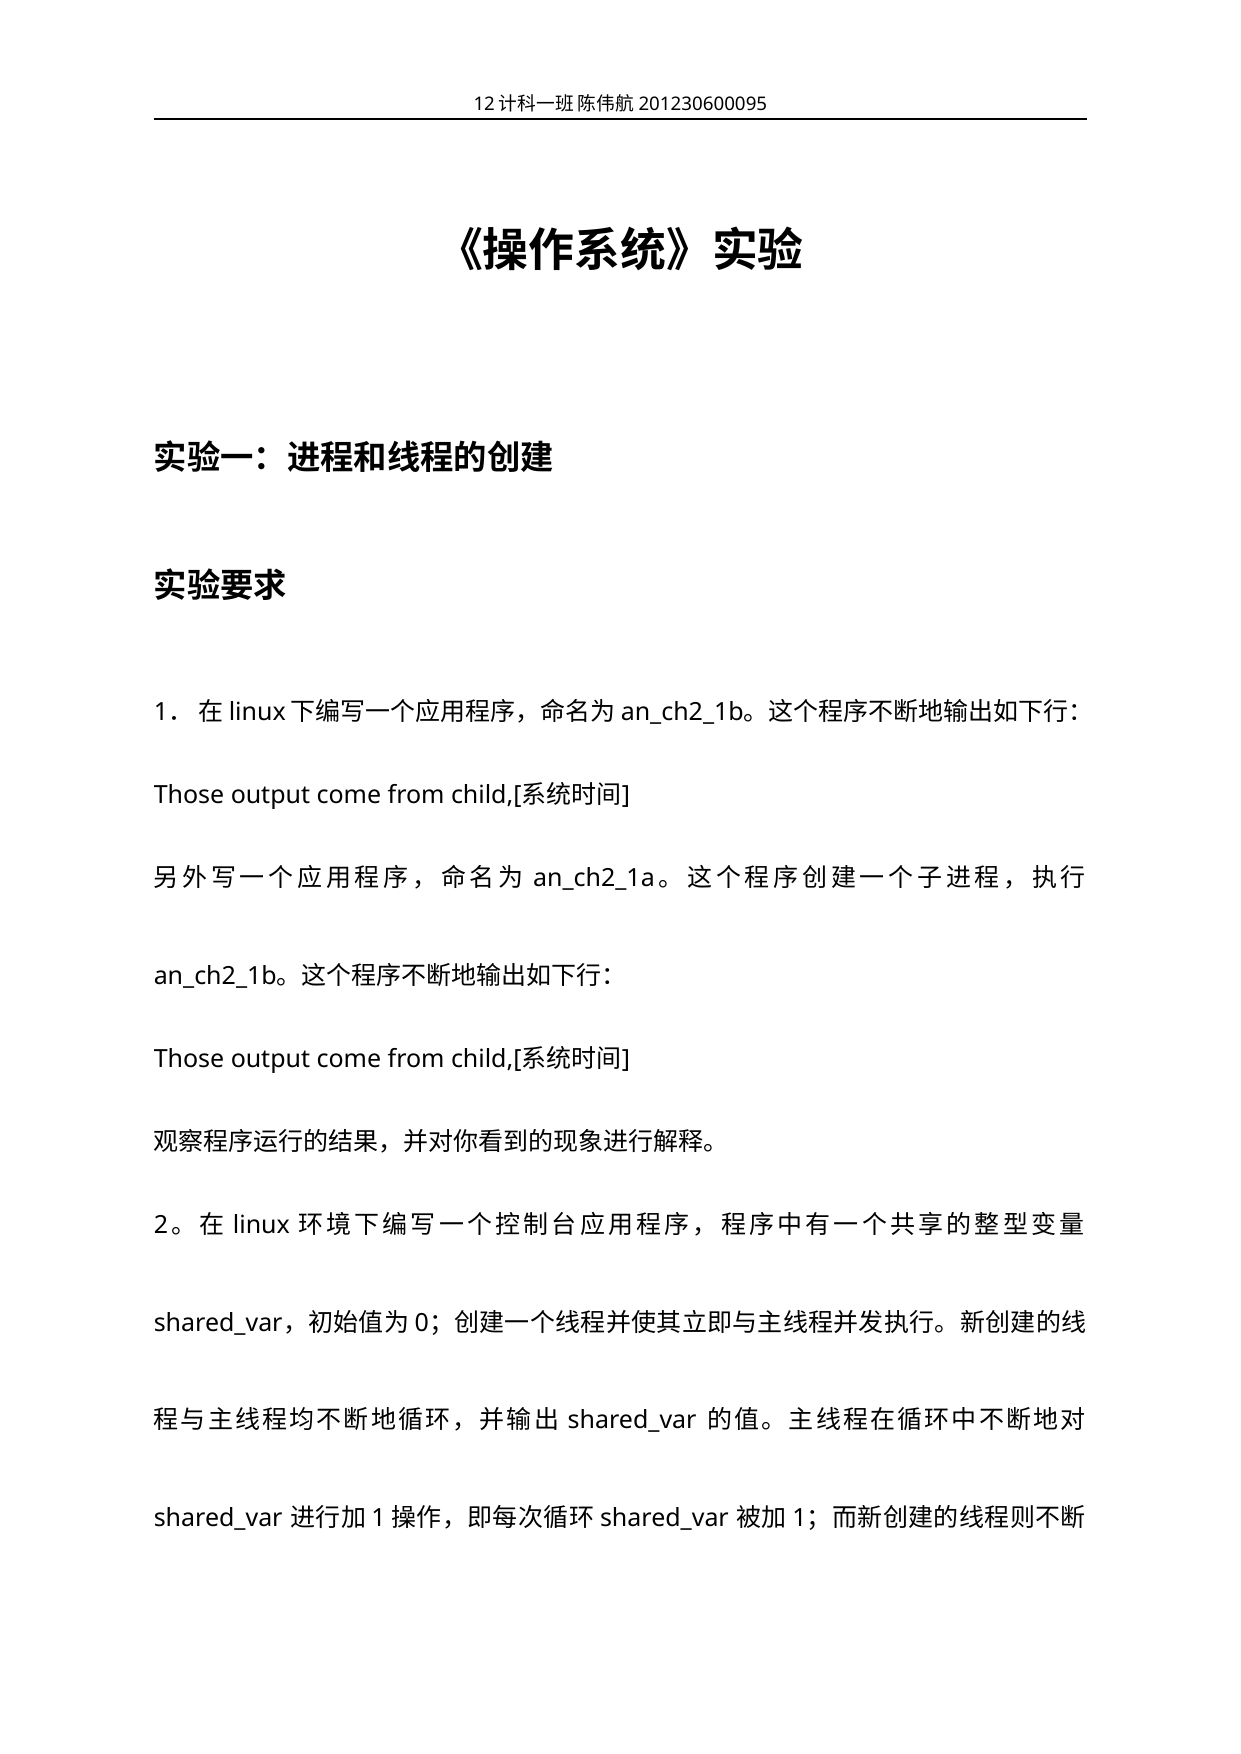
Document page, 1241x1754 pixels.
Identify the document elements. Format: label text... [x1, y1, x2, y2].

subtitle 实验要求 [153, 550, 1087, 615]
text Those output come from child,[系统时间] [153, 1024, 1087, 1089]
text 观察程序运行的结果，并对你看到的现象进行解释。 [153, 1107, 1087, 1172]
text 1． 在linux下编写一个应用程序，命名为an_ch2_1b。这个程序不断地输出如下行： [153, 677, 1087, 742]
text 另外写一个应用程序，命名为an_ch2_。这个程序创建一个子进程，执行an_ch2_1b。这个程序不断地输出如下行： [153, 843, 1087, 1006]
subtitle 《操作系统》实验 [153, 197, 1087, 295]
subtitle 实验一：进程和线程的创建 [153, 423, 1087, 488]
text Those output come from child,[系统时间] [153, 760, 1087, 825]
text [153, 1190, 1087, 1548]
